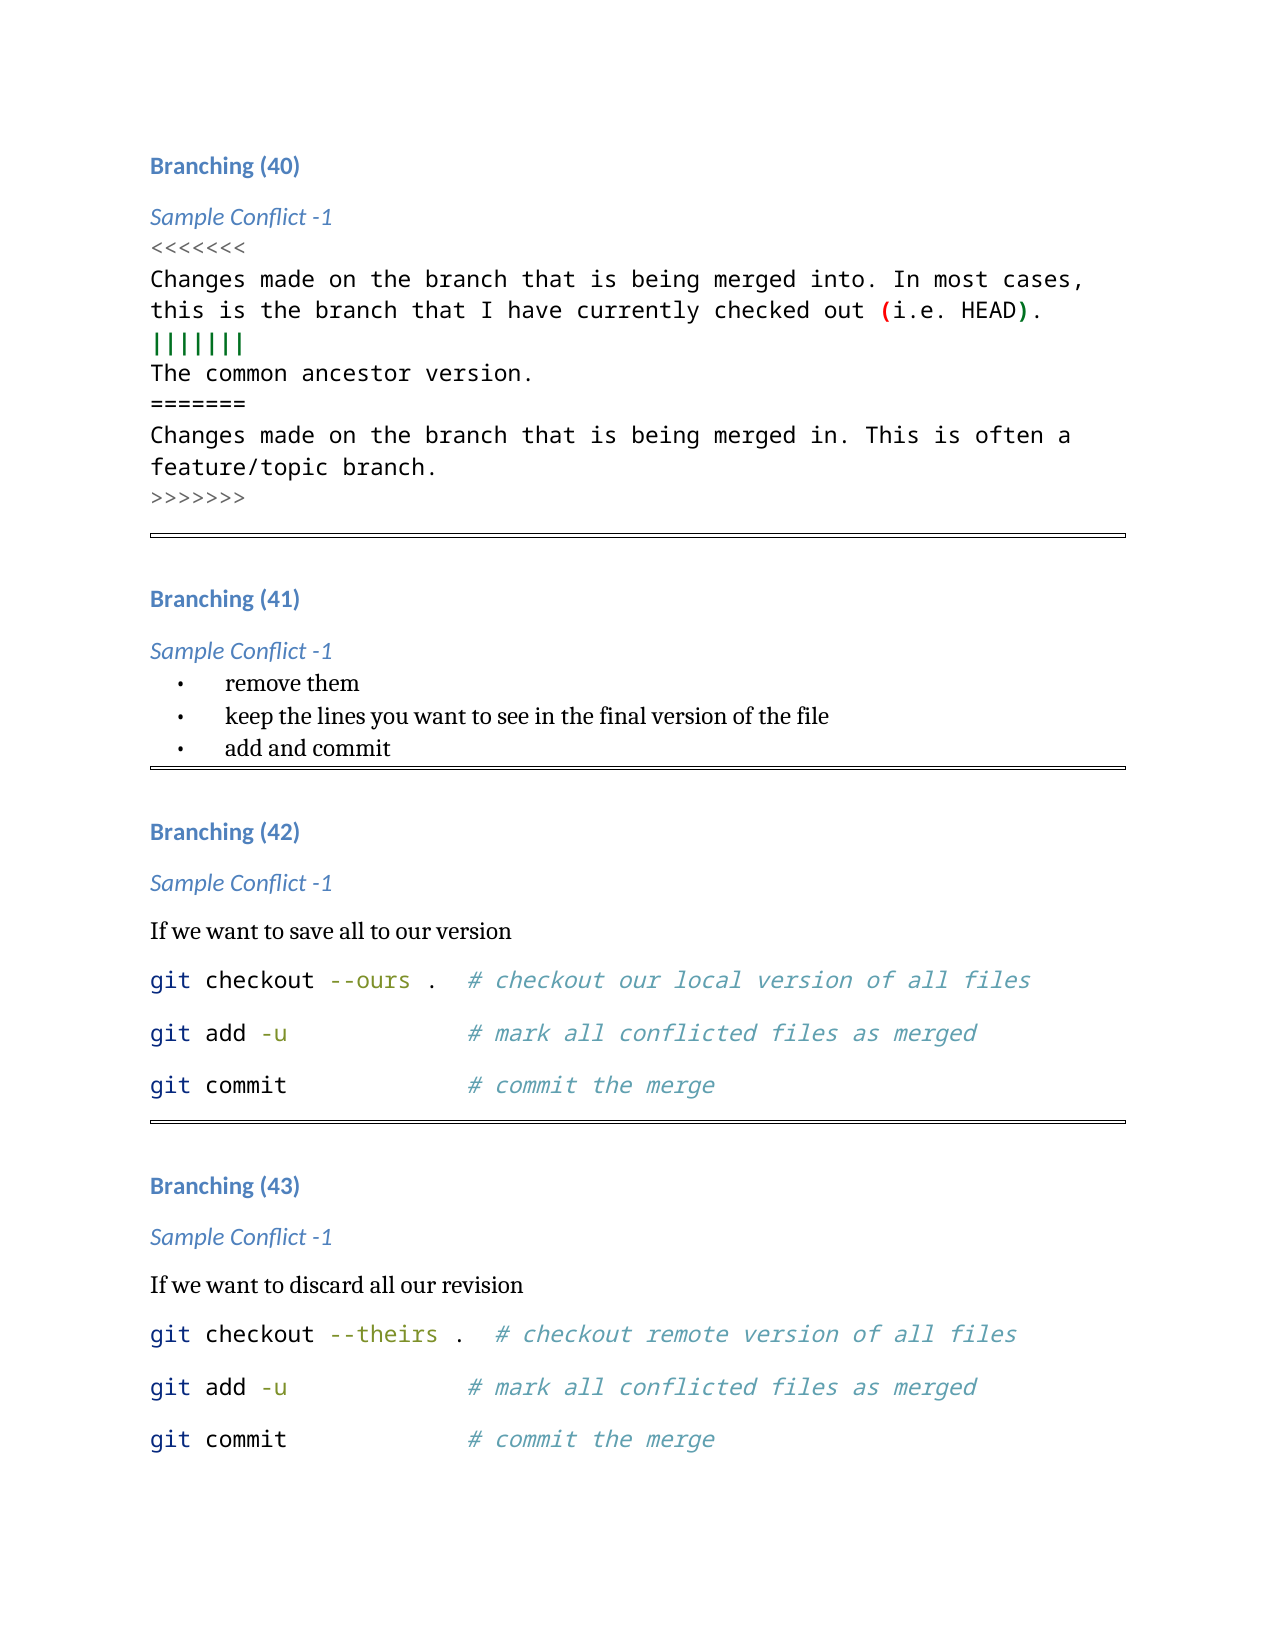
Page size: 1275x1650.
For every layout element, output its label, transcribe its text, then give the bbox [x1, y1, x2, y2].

subtitle Branching (40) [150, 150, 1125, 181]
subtitle Sample Conflict -1 [150, 635, 1125, 665]
text git commit # commit the merge [150, 1422, 1125, 1454]
list remove them [175, 669, 1125, 698]
list add and commit [175, 734, 1125, 763]
text git checkout --ours . # checkout our local version of all files [150, 964, 1125, 996]
subtitle Sample Conflict -1 [150, 201, 1125, 232]
subtitle Branching (42) [150, 816, 1125, 847]
text git commit # commit the merge [150, 1068, 1125, 1100]
list keep the lines you want to see in the final version of the file [175, 702, 1125, 730]
text <<<<<<< Changes made on the branch that is being merged into. In most cases, this is the branch that I have currently checked out (i.e. HEAD). ||||||| The common ancestor version. ======= Changes made on the branch that is being merged in. This is often a feature/topic branch. >>>>>>> [150, 232, 1125, 513]
subtitle Sample Conflict -1 [150, 868, 1125, 898]
subtitle Branching (43) [150, 1170, 1125, 1201]
text git add -u # mark all conflicted files as merged [150, 1370, 1125, 1402]
subtitle Branching (41) [150, 583, 1125, 614]
text If we want to save all to our version [150, 917, 1125, 946]
text If we want to discard all our revision [150, 1271, 1125, 1299]
text git checkout --theirs . # checkout remote version of all files [150, 1318, 1125, 1349]
subtitle Sample Conflict -1 [150, 1222, 1125, 1252]
text git add -u # mark all conflicted files as merged [150, 1016, 1125, 1048]
